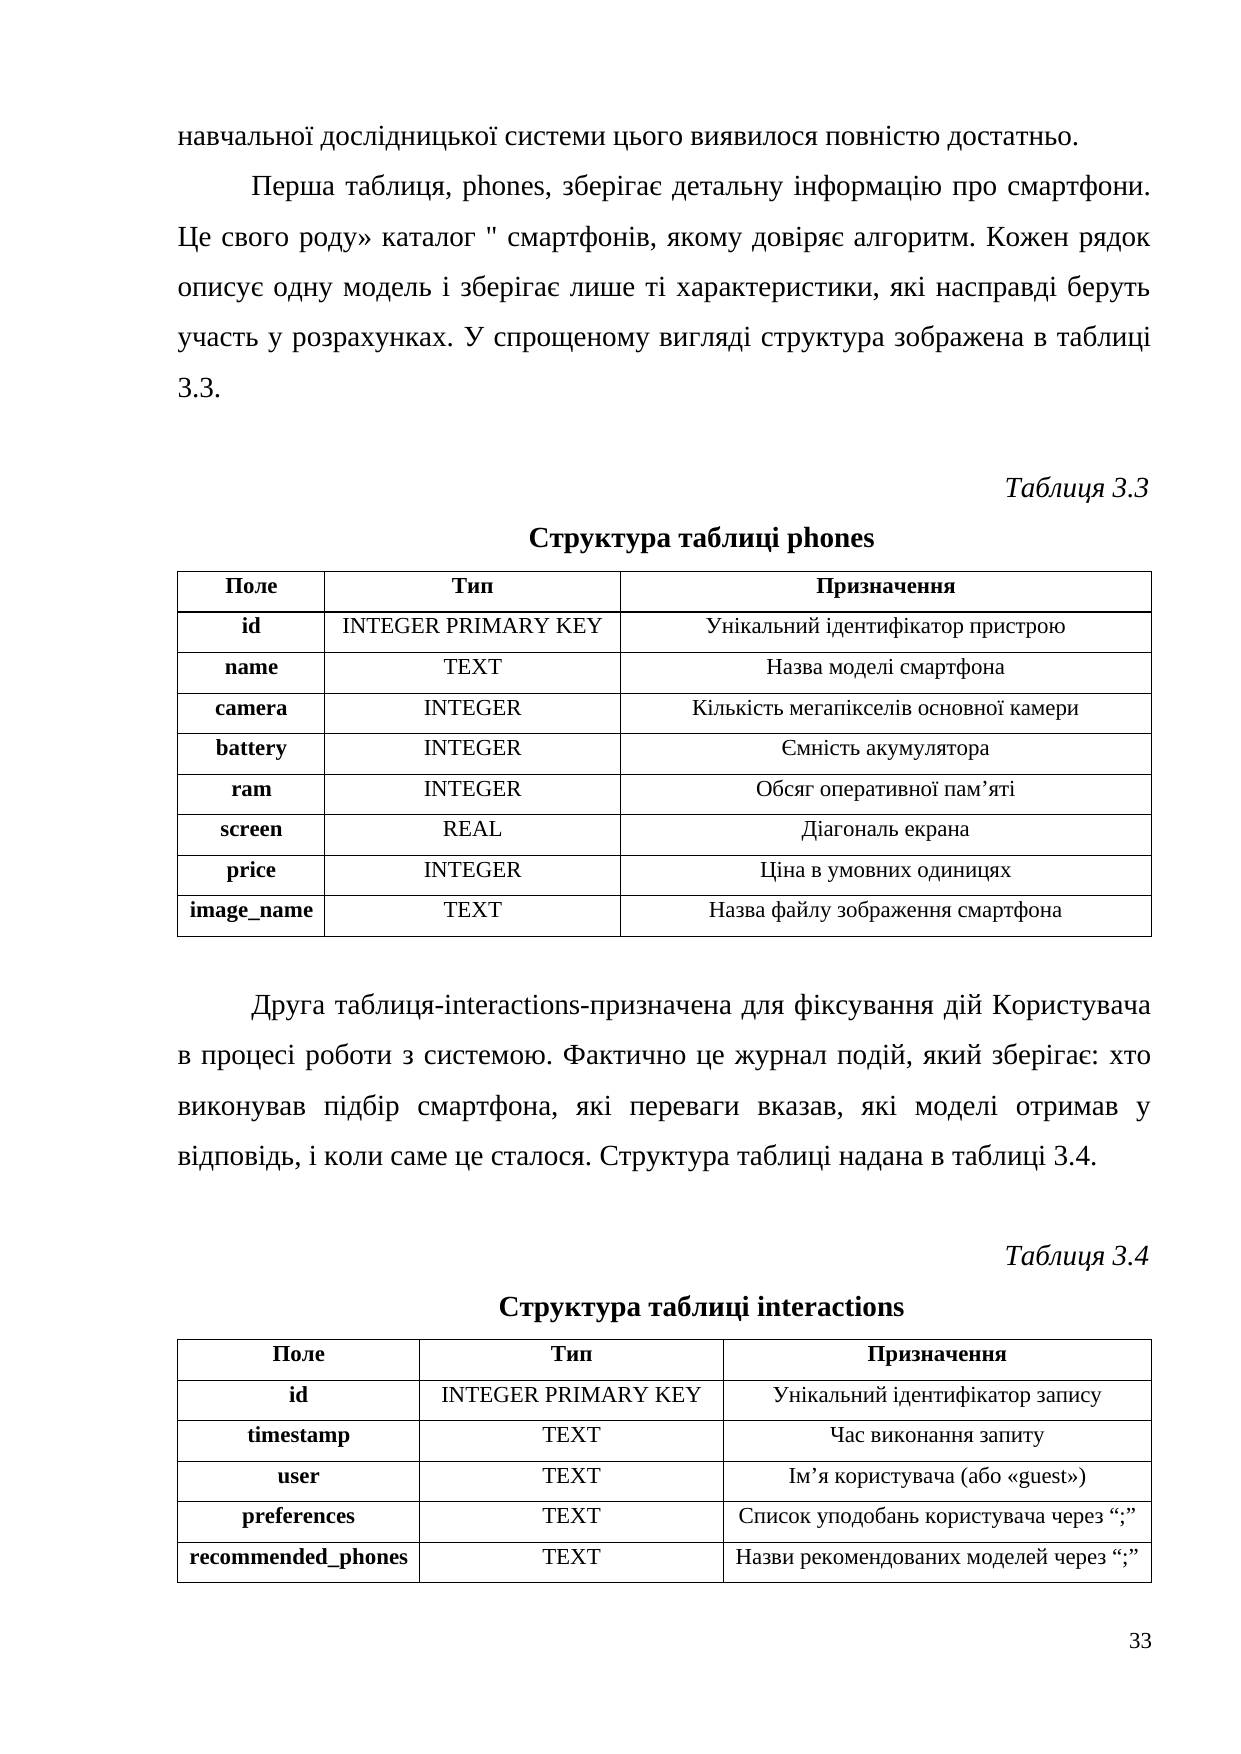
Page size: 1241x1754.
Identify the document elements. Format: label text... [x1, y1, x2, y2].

table_cell Діагональ екрана [621, 815, 1151, 854]
table_cell TEXT [420, 1543, 723, 1582]
table_cell preferences [178, 1502, 419, 1542]
table_cell Унікальний ідентифікатор запису [724, 1381, 1151, 1420]
table_cell ram [178, 775, 324, 814]
table_cell Обсяг оперативної памʼяті [621, 775, 1151, 814]
table_cell screen [178, 815, 324, 854]
table_cell INTEGER PRIMARY KEY [420, 1381, 723, 1420]
table_cell camera [178, 694, 324, 733]
table_cell Час виконання запиту [724, 1421, 1151, 1461]
table_cell recommended_phones [178, 1543, 419, 1582]
table_cell Унікальний ідентифікатор пристрою [621, 613, 1151, 652]
table_cell user [178, 1462, 419, 1501]
text Друга таблиця-interactions-призначена для фіксування дій Користувача в процесі роботи з системою. Фактично це журнал подій, який зберігає: хто виконував підбір смартфона, які переваги вказав, які моделі отримав у відповідь, і коли саме це сталося. Структура таблиці надана в таблиці 3.4. [177, 987, 1152, 1171]
table_cell Ціна в умовних одиницях [621, 856, 1151, 895]
text Структура таблиці interactions [177, 1289, 1152, 1322]
table_cell Назва файлу зображення смартфона [621, 896, 1151, 936]
table_cell Ємність акумулятора [621, 734, 1151, 773]
table_cell Кількість мегапікселів основної камери [621, 694, 1151, 733]
table_cell INTEGER [325, 856, 620, 895]
text Таблиця 3.3 [177, 470, 1152, 504]
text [177, 118, 1152, 152]
table_cell TEXT [420, 1421, 723, 1461]
table_cell Список уподобань користувача через “;” [724, 1502, 1151, 1542]
table_cell Ім’я користувача (або «guest») [724, 1462, 1151, 1501]
table_cell price [178, 856, 324, 895]
table_cell INTEGER [325, 734, 620, 773]
table_cell TEXT [420, 1502, 723, 1542]
table_cell image_name [178, 896, 324, 936]
text Структура таблиці phones [177, 521, 1152, 554]
table_header Призначення [621, 572, 1151, 611]
table_cell INTEGER [325, 775, 620, 814]
table_cell INTEGER PRIMARY KEY [325, 613, 620, 652]
table_cell id [178, 613, 324, 652]
table_header Тип [325, 572, 620, 611]
table_cell TEXT [325, 896, 620, 936]
table_cell id [178, 1381, 419, 1420]
table_cell TEXT [420, 1462, 723, 1501]
table_cell Назва моделі смартфона [621, 653, 1151, 692]
table_header Призначення [724, 1340, 1151, 1380]
table_cell timestamp [178, 1421, 419, 1461]
text Таблиця 3.4 [177, 1238, 1152, 1272]
table_header Поле [178, 572, 324, 611]
table_cell Назви рекомендованих моделей через “;” [724, 1543, 1151, 1582]
table_cell battery [178, 734, 324, 773]
table_cell REAL [325, 815, 620, 854]
table_header Поле [178, 1340, 419, 1380]
text Перша таблиця, phones, зберігає детальну інформацію про смартфони. Це свого роду» каталог " смартфонів, якому довіряє алгоритм. Кожен рядок описує одну модель і зберігає лише ті характеристики, які насправді беруть участь у розрахунках. У спрощеному вигляді структура зображена в таблиці 3.3. [177, 168, 1152, 403]
table_header Тип [420, 1340, 723, 1380]
table_cell name [178, 653, 324, 692]
table_cell TEXT [325, 653, 620, 692]
table_cell INTEGER [325, 694, 620, 733]
